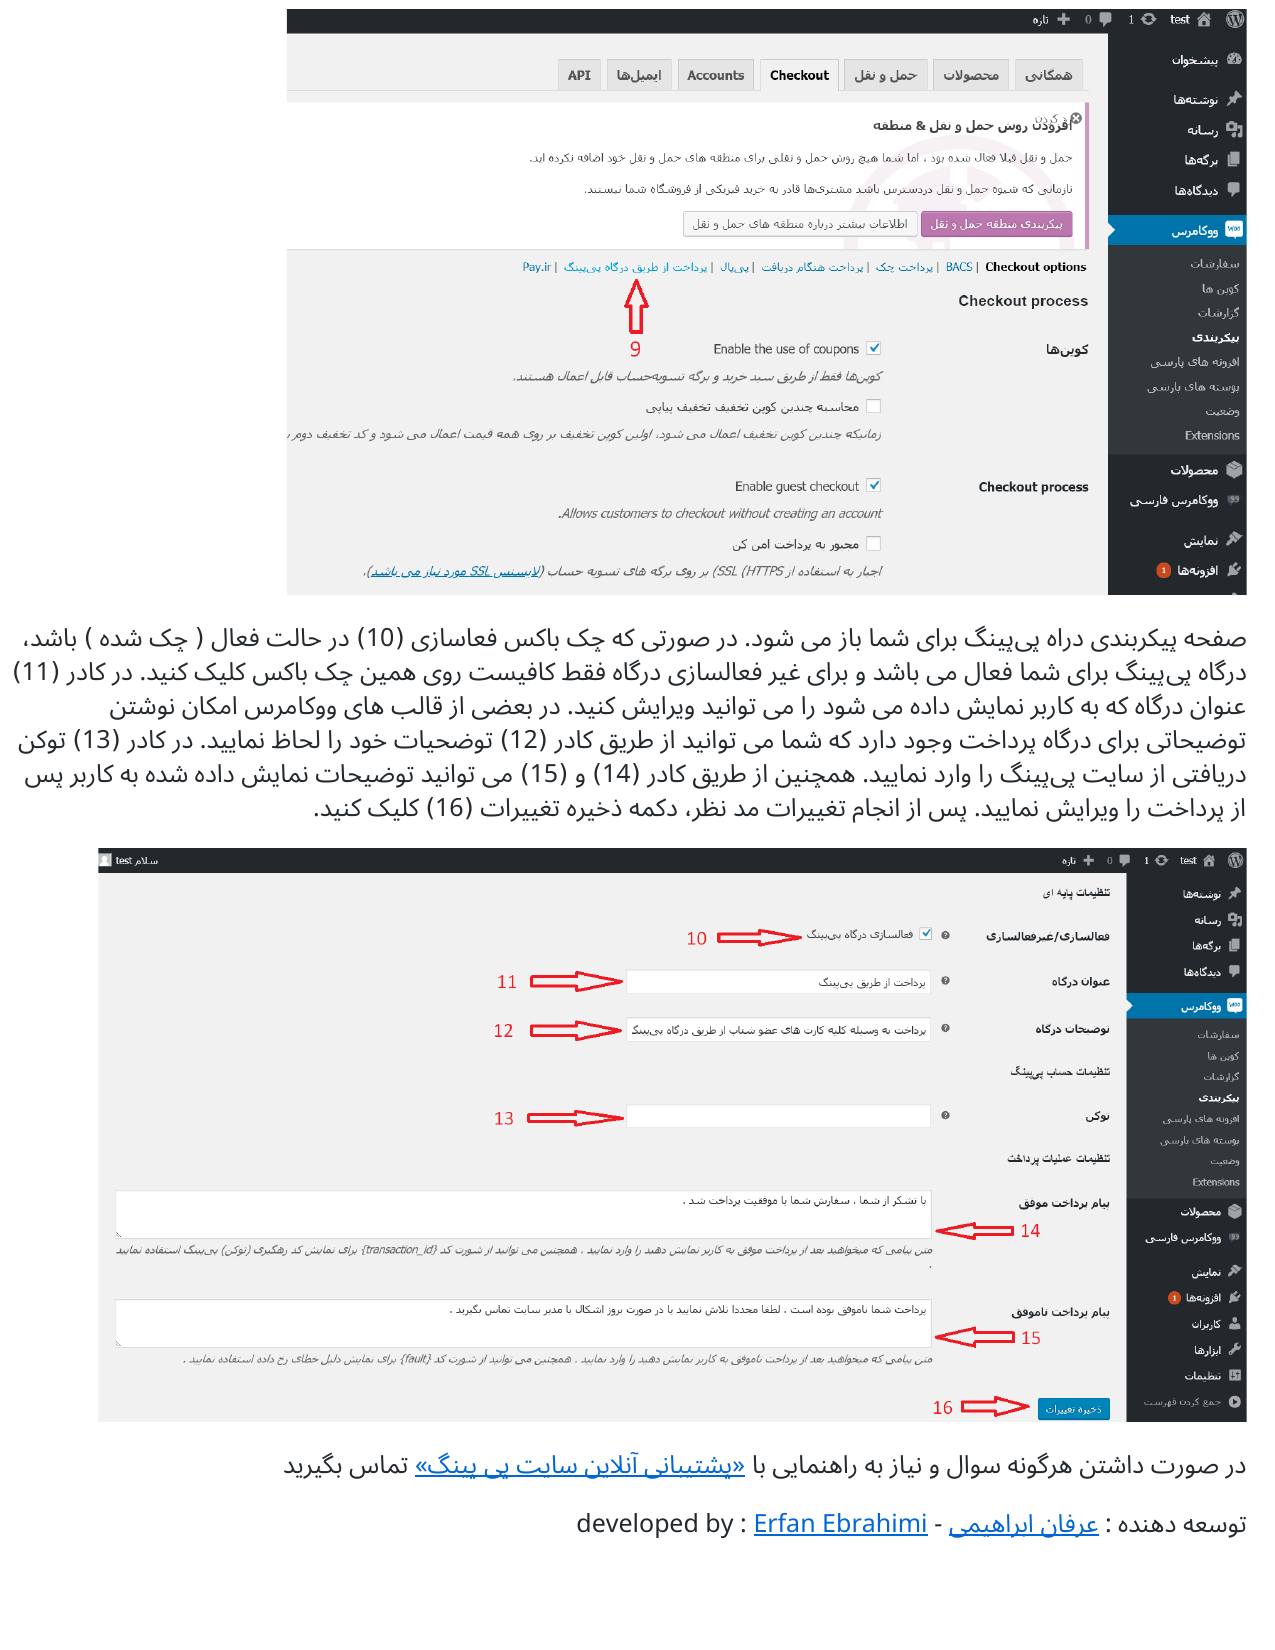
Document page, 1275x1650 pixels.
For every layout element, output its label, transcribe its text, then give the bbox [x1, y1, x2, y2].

picture [1228, 999, 1242, 1012]
picture [98, 848, 1247, 1422]
text در صورت داشتن هرگونه سوال و نیاز به راهنمایی با «پشتیبانی آنلاین سایت پی پینگ» تماس بگیرید [9, 1446, 1247, 1480]
picture [1226, 221, 1242, 236]
text صفحه پیکربندی دراه پی‌پینگ برای شما باز می شود. در صورتی که چک باکس فعاسازی (10) در حالت فعال ( چک شده ) باشد، درگاه پی‌پینگ برای شما فعال می باشد و برای غیر فعالسازی درگاه فقط کافیست روی همین چک باکس کلیک کنید. در کادر (11) عنوان درگاه که به کاربر نمایش داده می شود را می توانید ویرایش کنید. در بعضی از قالب های ووکامرس امکان نوشتن توضیحاتی برای درگاه پرداخت وجود دارد که شما می توانید از طریق کادر (12) توضحیات خود را لحاظ نمایید. در کادر (13) توکن دریافتی از سایت پی‌پینگ را وارد نمایید. همچنین از طریق کادر (14) و (15) می توانید توضیحات نمایش داده شده به کاربر پس از پرداخت را ویرایش نمایید. پس از انجام تغییرات مد نظر، دکمه ذخیره تغییرات (16) کلیک کنید. [9, 619, 1247, 824]
text توسعه دهنده : عرفان ابراهیمی - developed by : Erfan Ebrahimi [9, 1505, 1247, 1539]
picture [286, 9, 1247, 595]
